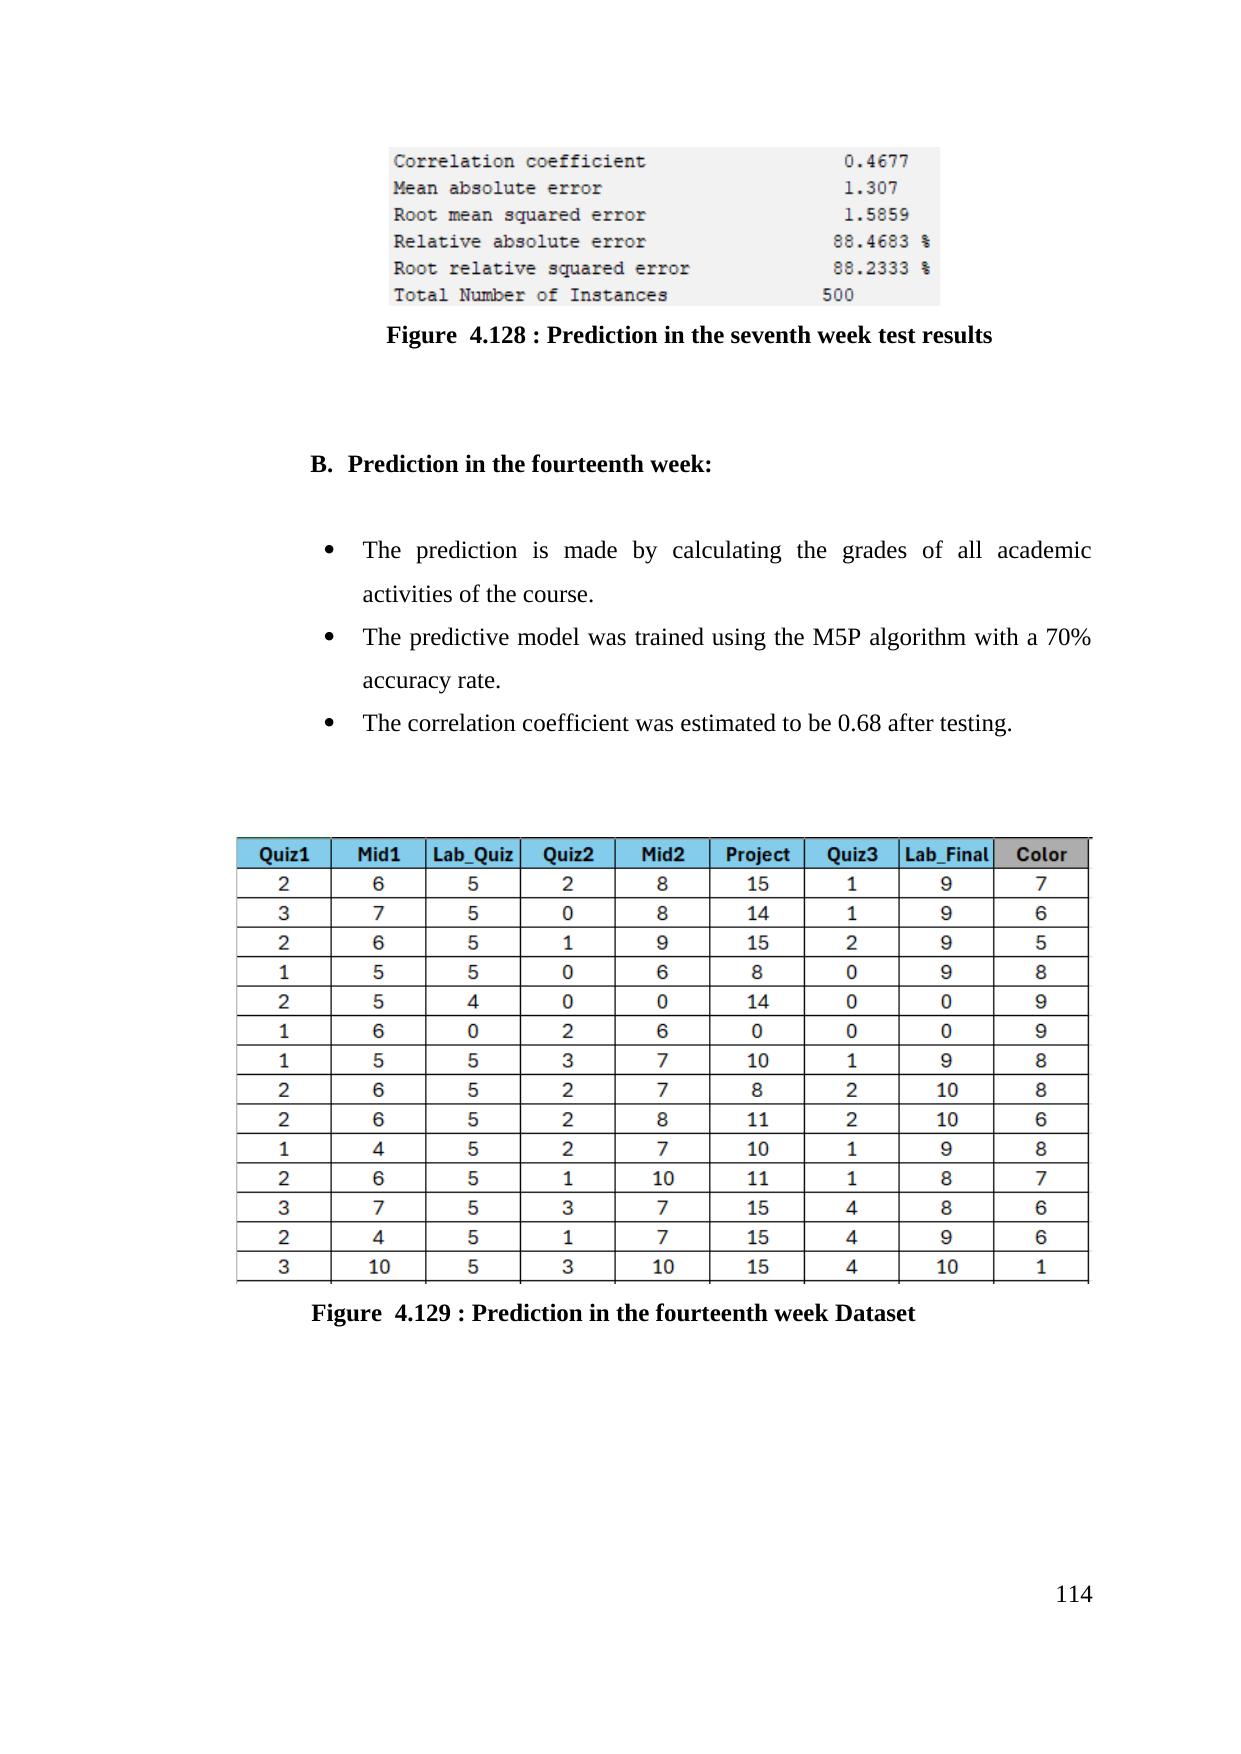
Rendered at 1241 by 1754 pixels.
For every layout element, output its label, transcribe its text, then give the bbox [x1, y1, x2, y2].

list Prediction in the fourteenth week: [310, 449, 1092, 478]
list The correlation coefficient was estimated to be 0.68 after testing. [325, 708, 1092, 737]
picture [388, 147, 941, 306]
picture [236, 837, 1093, 1284]
list The predictive model was trained using the M5P algorithm with a 70% accuracy rate. [325, 622, 1092, 694]
list The prediction is made by calculating the grades of all academic activities of the course. [325, 536, 1092, 607]
